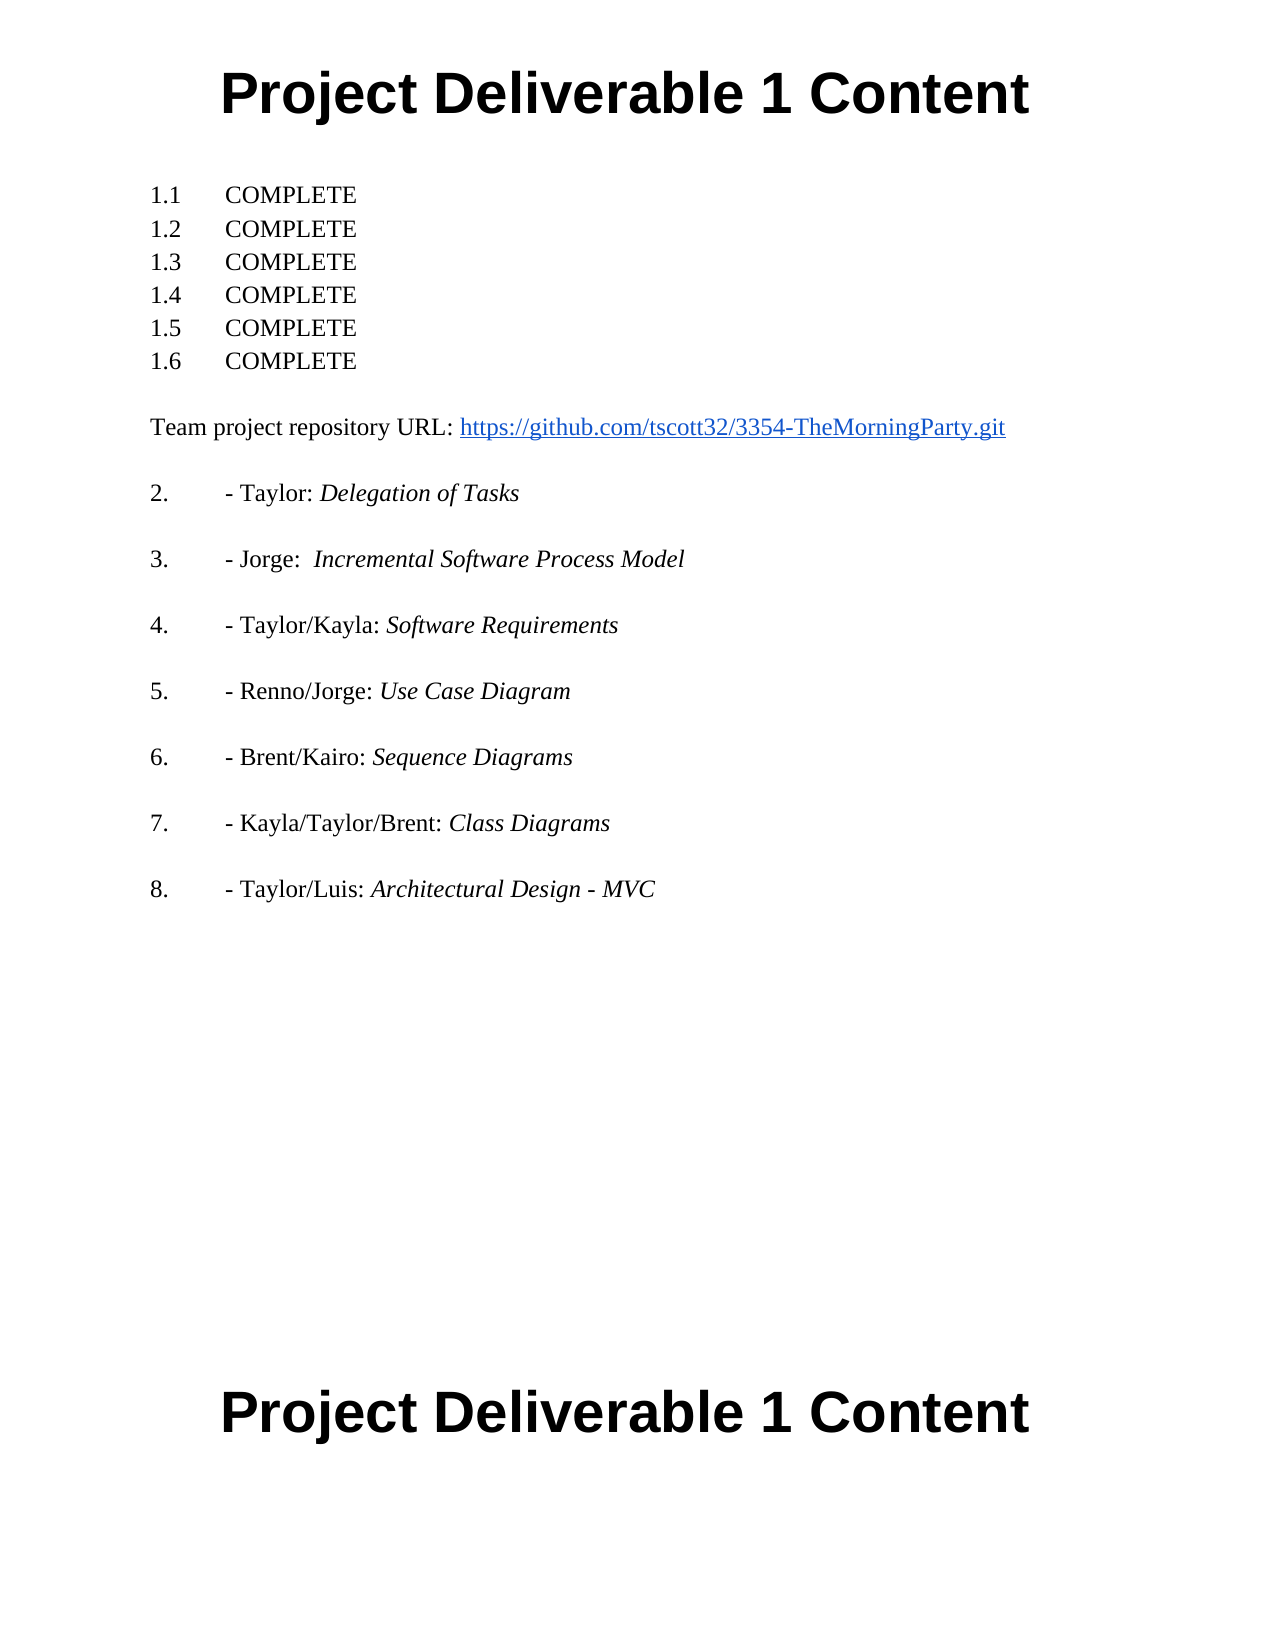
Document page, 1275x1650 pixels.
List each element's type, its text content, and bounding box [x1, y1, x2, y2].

text 1.4 COMPLETE [150, 280, 1125, 308]
text 1.1 COMPLETE [150, 181, 1125, 209]
text 1.5 COMPLETE [150, 313, 1125, 341]
text 3. - Jorge: Incremental Software Process Model [150, 544, 1125, 573]
text 1.3 COMPLETE [150, 247, 1125, 275]
text 6. - Brent/Kairo: Sequence Diagrams [150, 742, 1125, 771]
text 1.2 COMPLETE [150, 214, 1125, 242]
text 5. - Renno/Jorge: Use Case Diagram [150, 676, 1125, 705]
text 7. - Kayla/Taylor/Brent: Class Diagrams [150, 808, 1125, 837]
text 4. - Taylor/Kayla: Software Requirements [150, 610, 1125, 639]
text 8. - Taylor/Luis: Architectural Design - MVC [150, 874, 1125, 903]
text 2. - Taylor: Delegation of Tasks [150, 478, 1125, 507]
text Team project repository URL: https://github.com/tscott32/3354-TheMorningParty.git [150, 412, 1125, 441]
text 1.6 COMPLETE [150, 346, 1125, 374]
